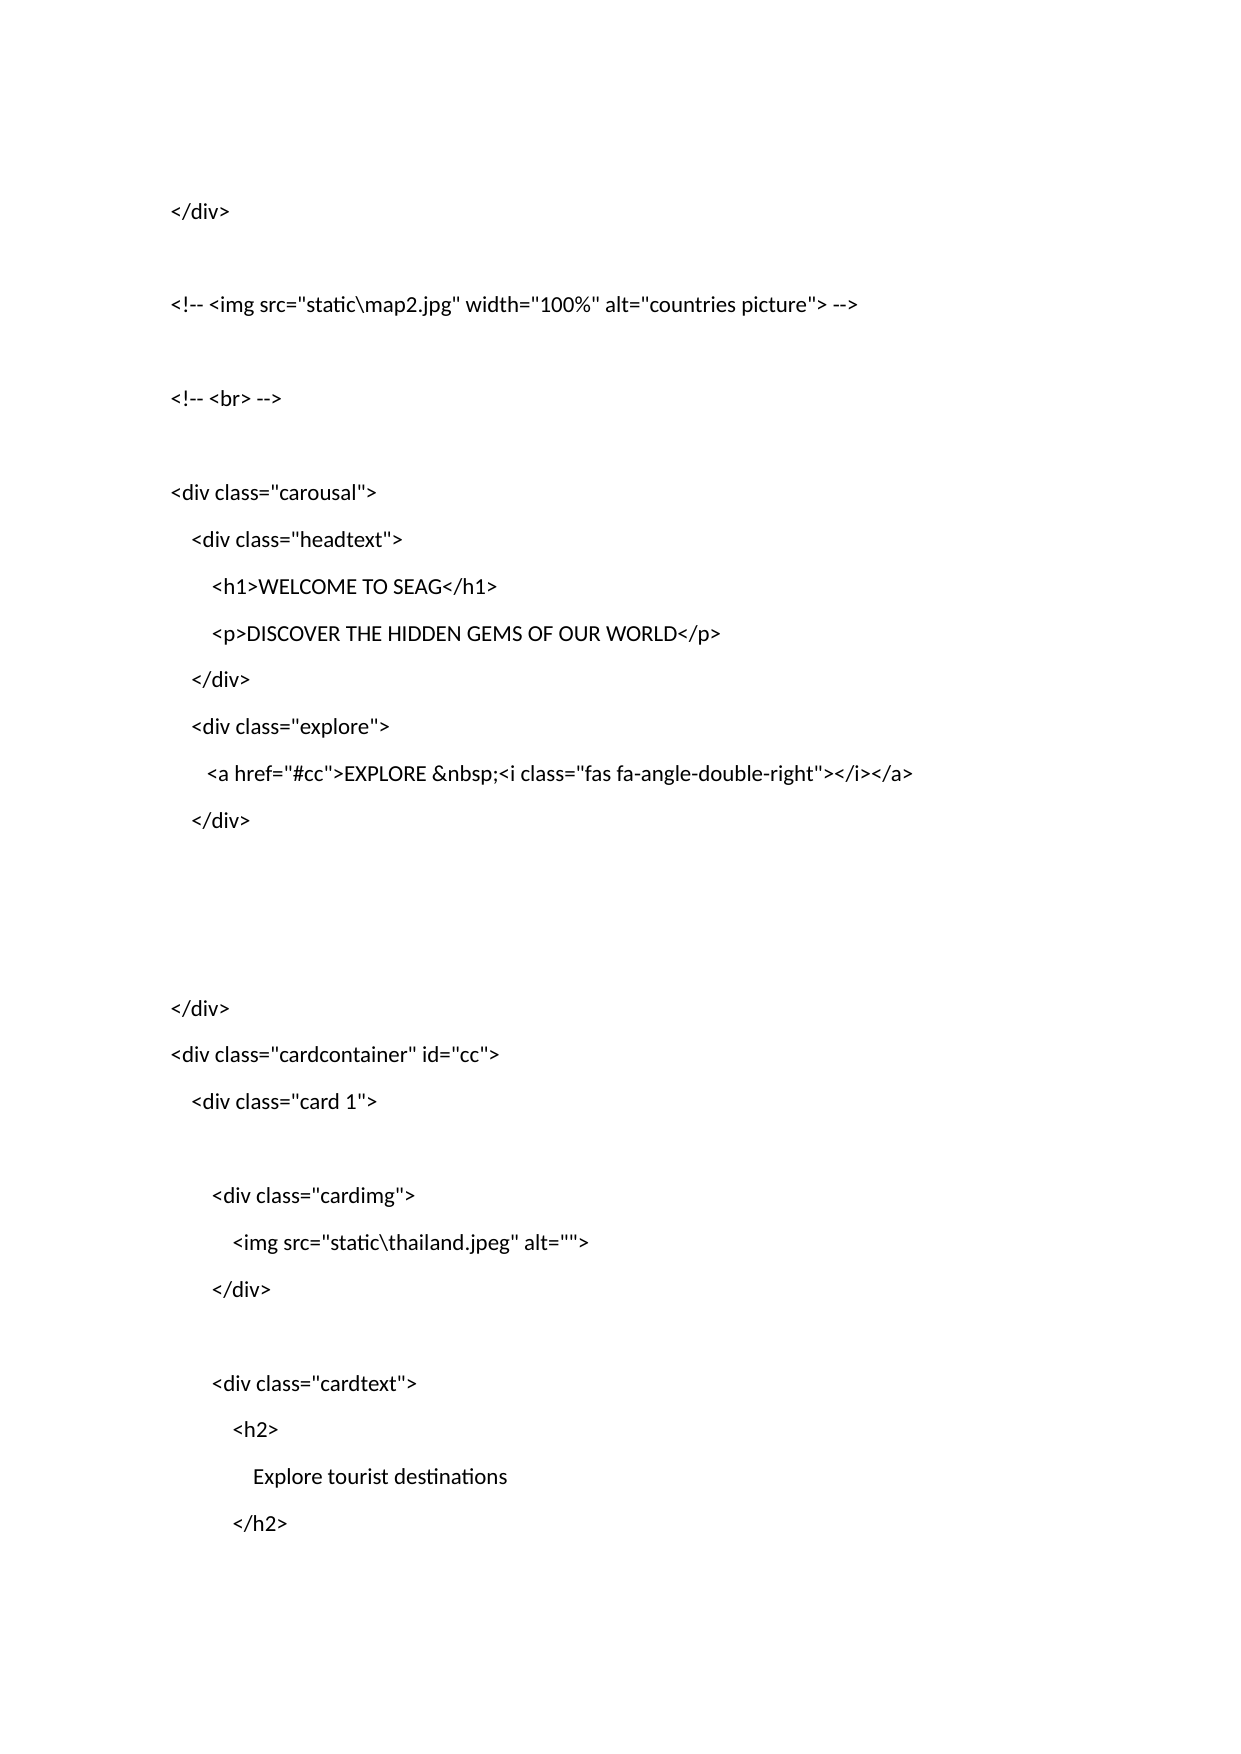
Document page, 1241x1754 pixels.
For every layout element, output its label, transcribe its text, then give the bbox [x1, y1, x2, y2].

text <a href="#cc">EXPLORE &nbsp;<i class="fas fa-angle-double-right"></i></a> [150, 759, 1090, 787]
text <div class="carousal"> [150, 478, 1090, 506]
text </div> [150, 1275, 1090, 1303]
text </div> [150, 806, 1090, 834]
text </h2> [150, 1509, 1090, 1537]
text <div class="explore"> [150, 712, 1090, 741]
text <div class="card 1"> [150, 1087, 1090, 1116]
text <p>DISCOVER THE HIDDEN GEMS OF OUR WORLD</p> [150, 619, 1090, 647]
text <div class="cardimg"> [150, 1181, 1090, 1209]
text <!-- <img src="static\map2.jpg" width="100%" alt="countries picture"> --> [150, 291, 1090, 319]
text <div class="headtext"> [150, 525, 1090, 553]
text Explore tourist destinations [150, 1462, 1090, 1491]
text <div class="cardcontainer" id="cc"> [150, 1041, 1090, 1069]
text <img src="static\thailand.jpeg" alt=""> [150, 1228, 1090, 1256]
text </div> [150, 197, 1090, 225]
text </div> [150, 666, 1090, 694]
text <h1>WELCOME TO SEAG</h1> [150, 572, 1090, 600]
text <h2> [150, 1416, 1090, 1444]
text <div class="cardtext"> [150, 1369, 1090, 1397]
text </div> [150, 994, 1090, 1022]
text <!-- <br> --> [150, 384, 1090, 412]
